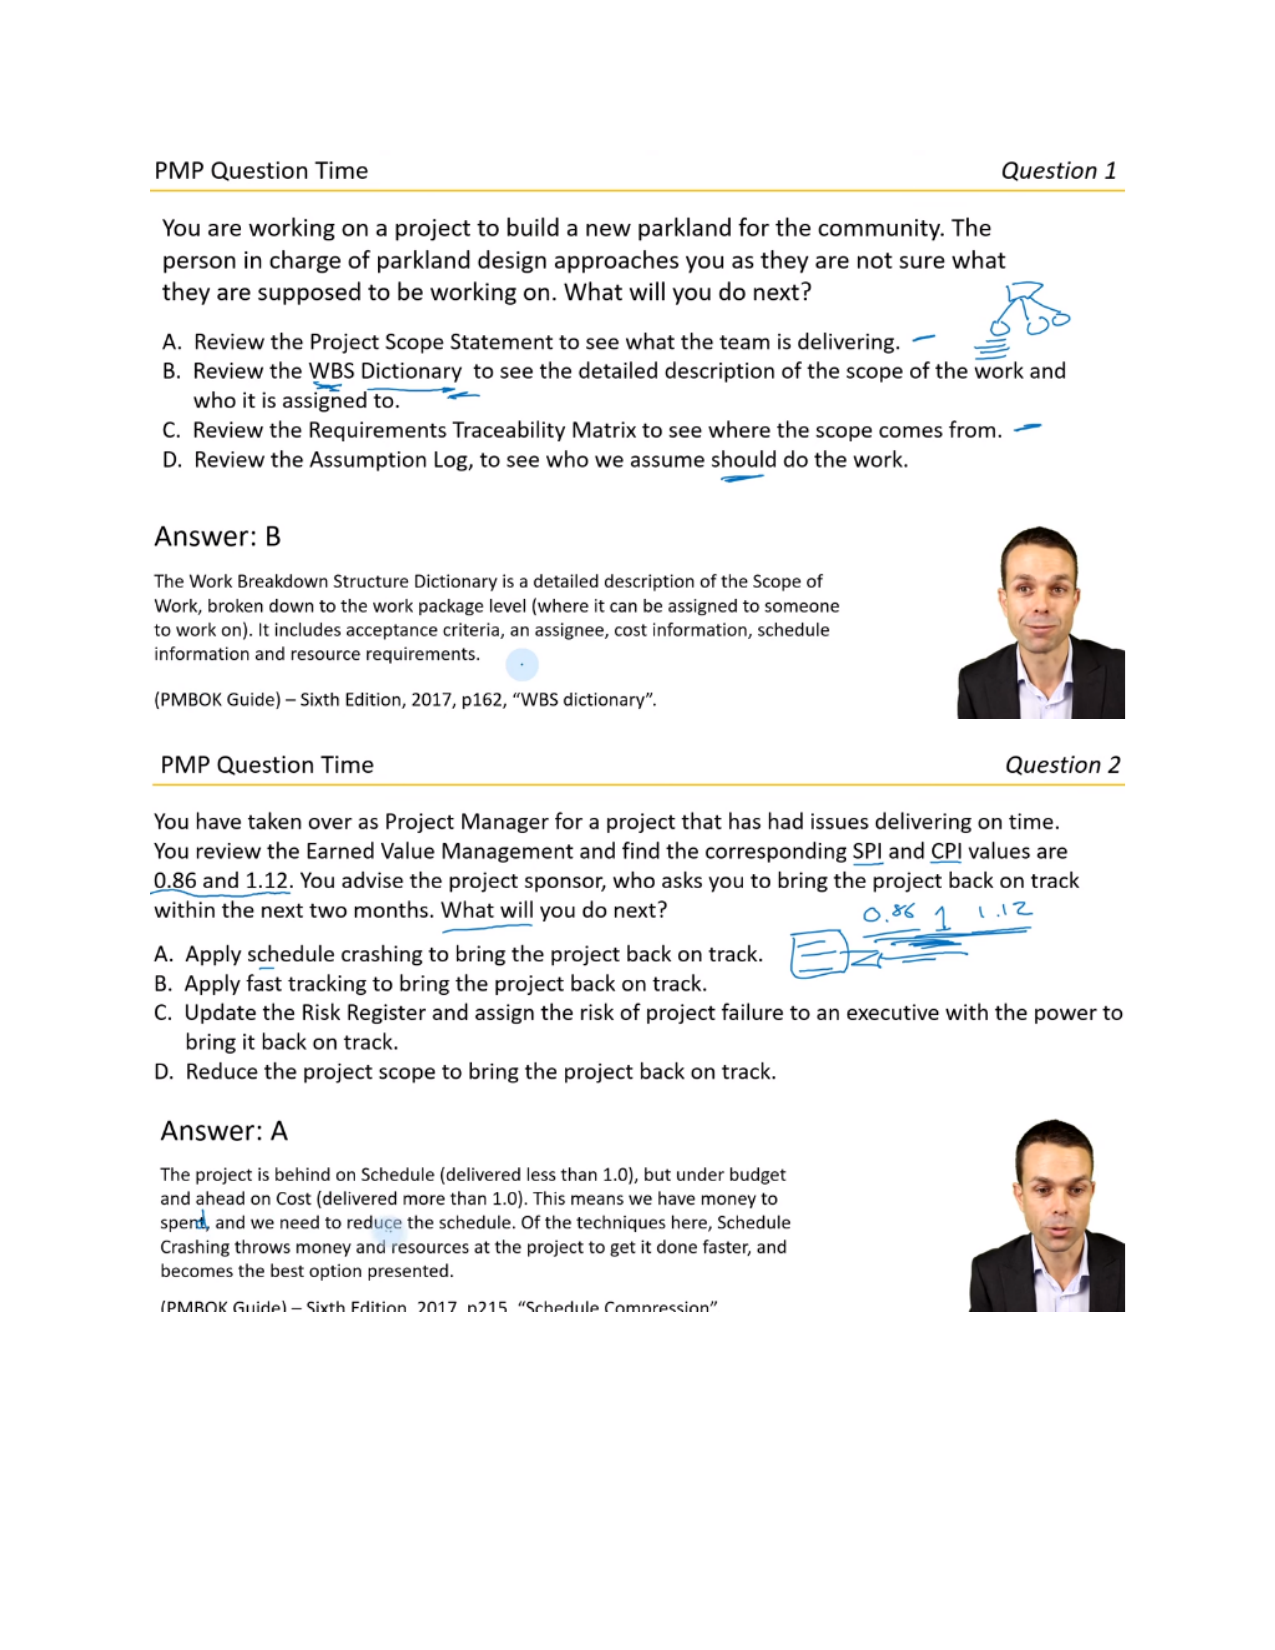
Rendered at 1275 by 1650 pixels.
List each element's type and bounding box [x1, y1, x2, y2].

picture [150, 150, 1125, 719]
picture [150, 752, 1125, 1312]
